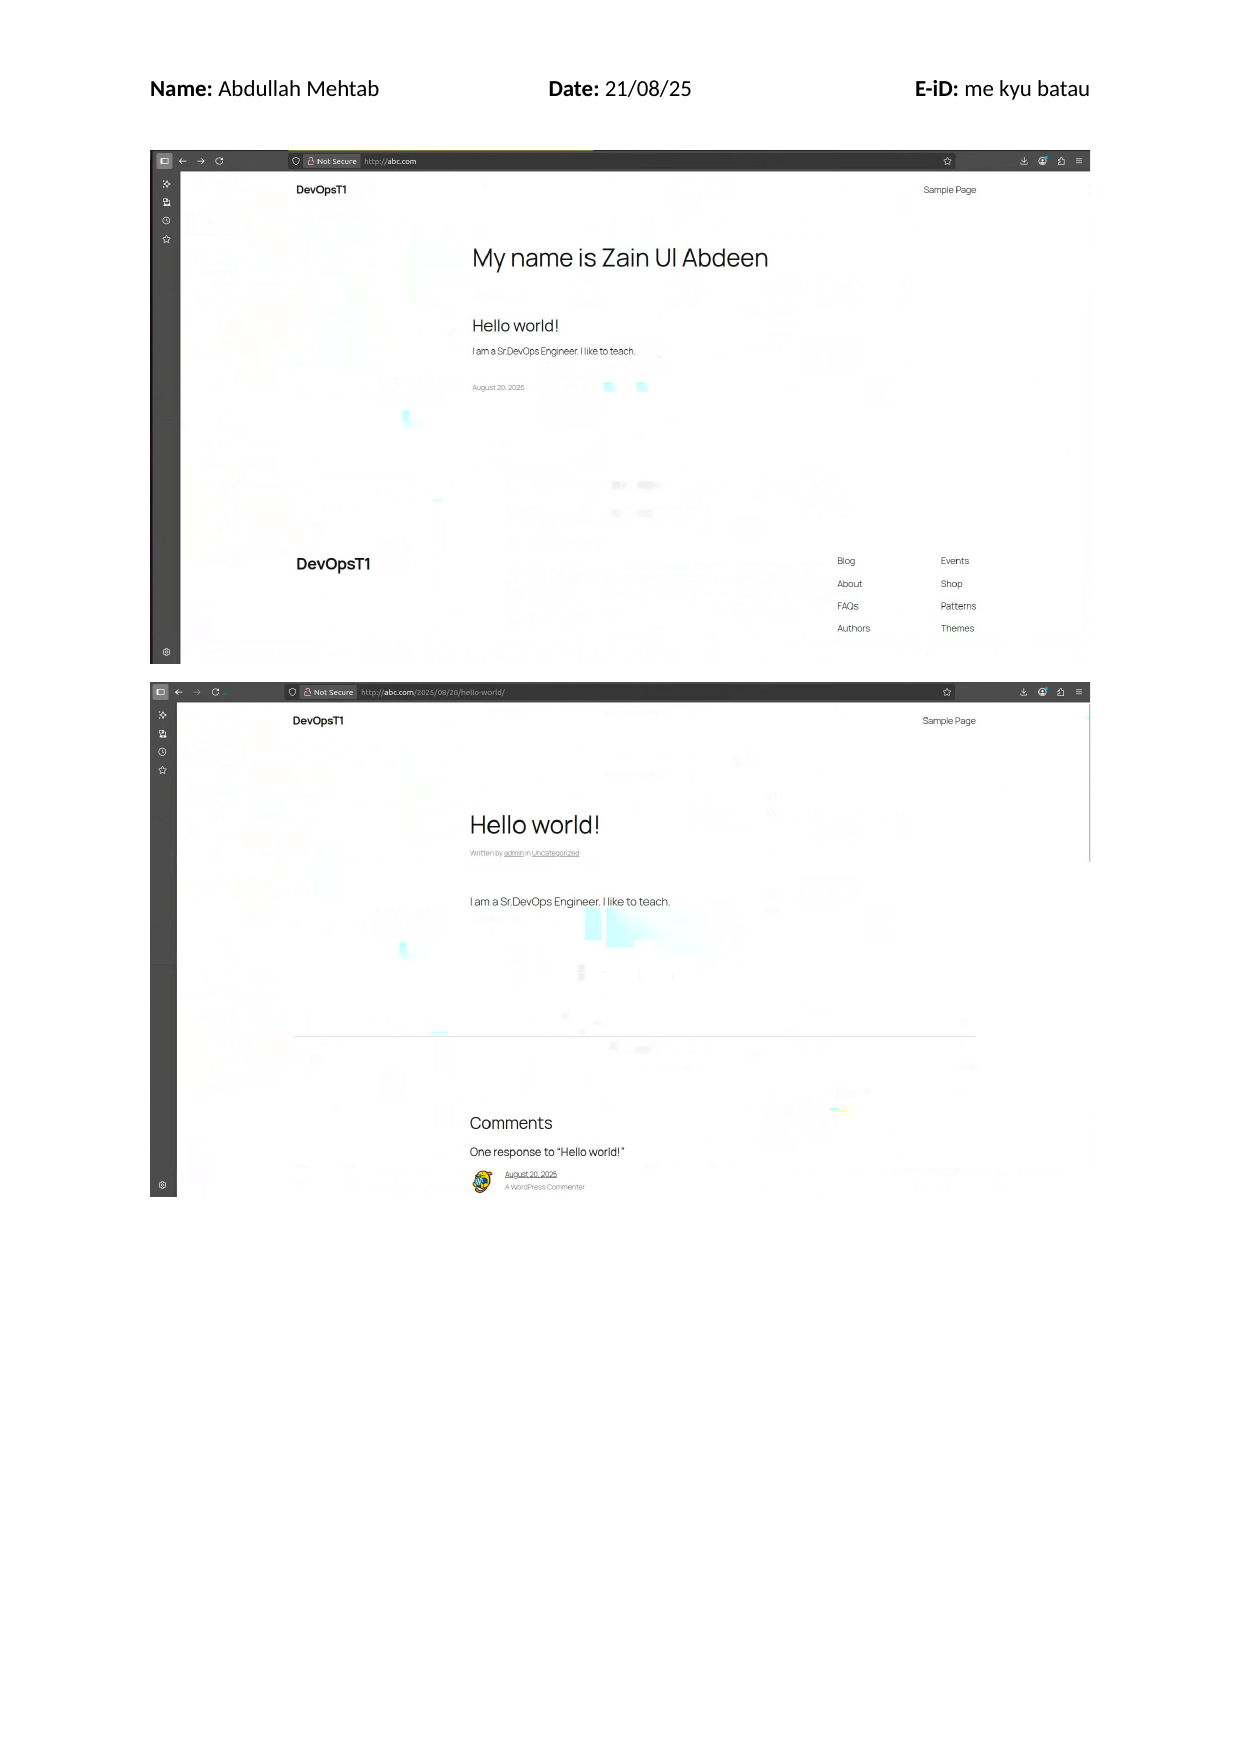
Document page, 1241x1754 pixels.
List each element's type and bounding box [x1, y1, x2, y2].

picture [150, 150, 1091, 664]
picture [150, 682, 1091, 1197]
